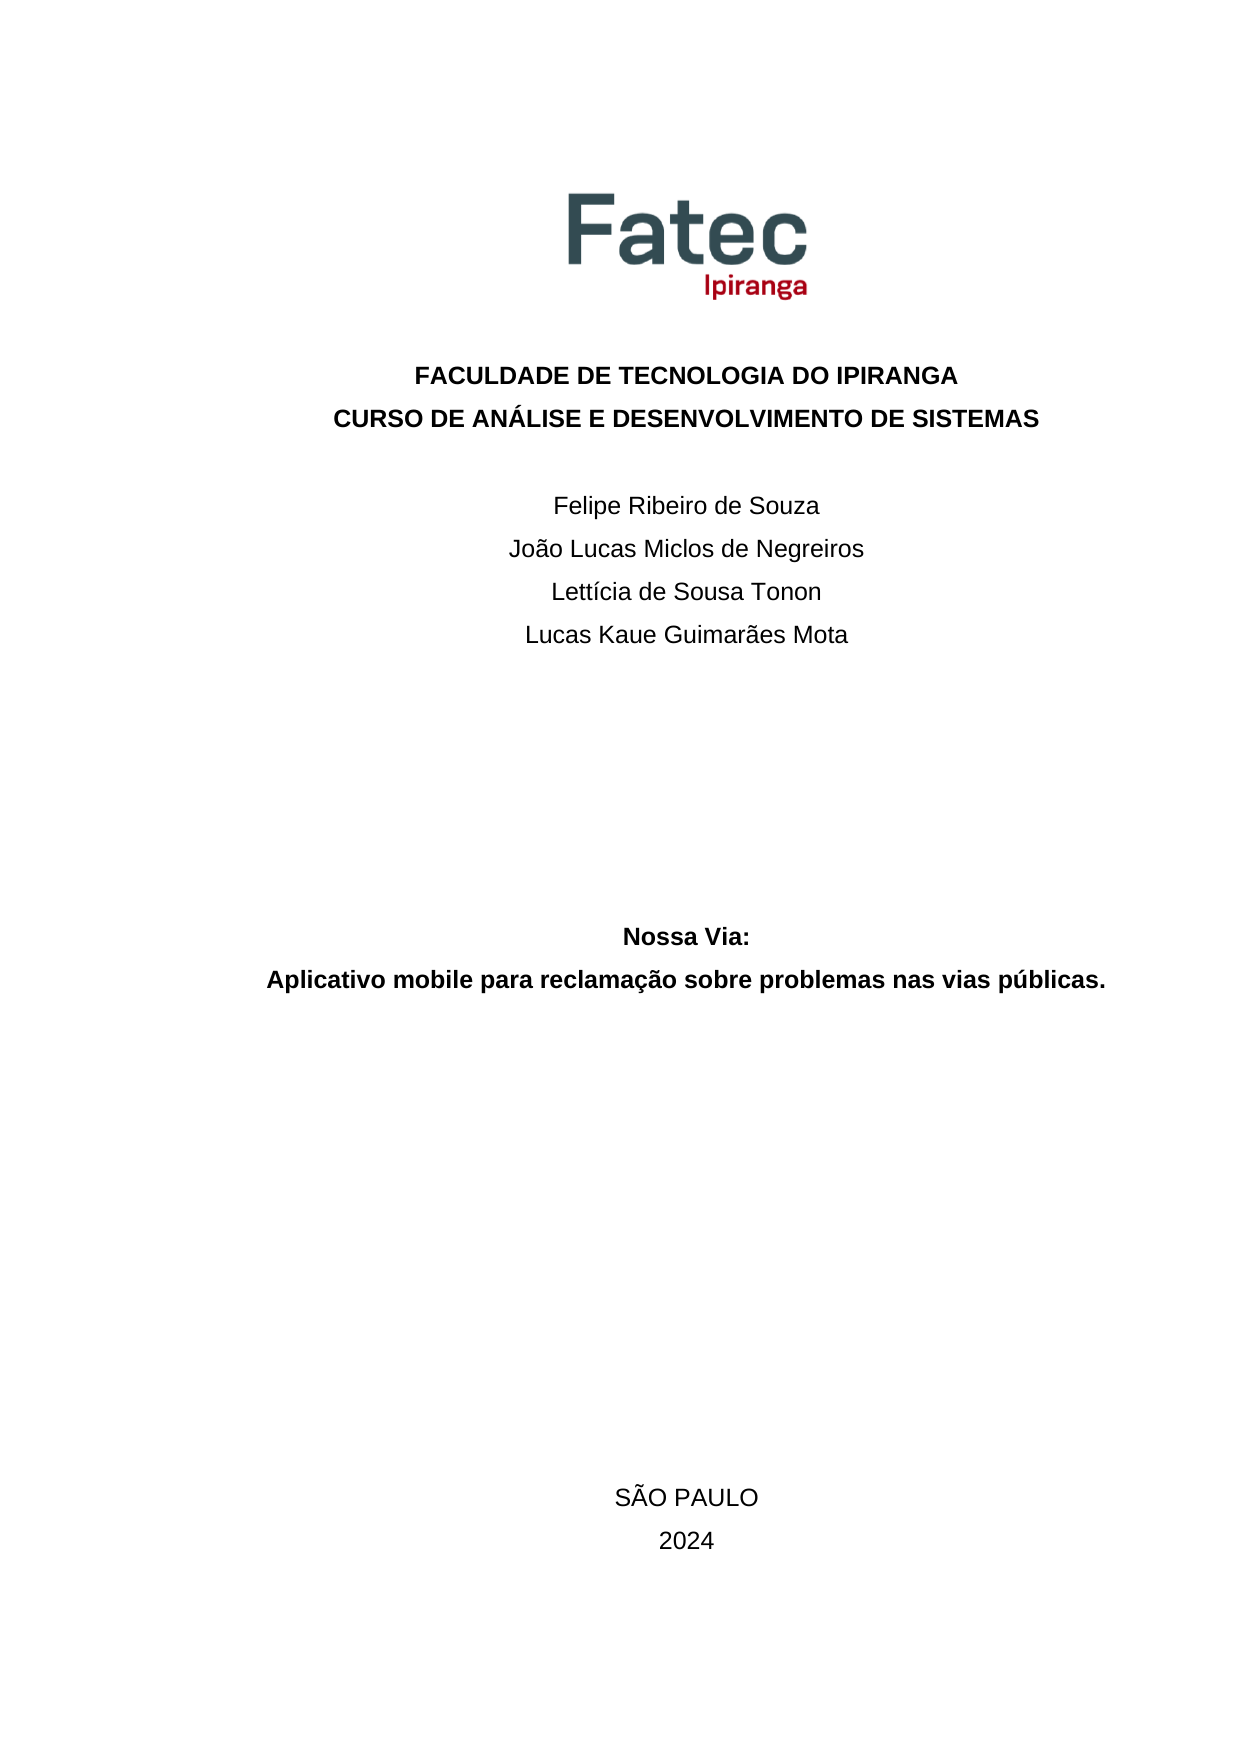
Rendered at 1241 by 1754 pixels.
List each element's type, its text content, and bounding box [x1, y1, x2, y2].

picture [541, 177, 832, 304]
text Felipe Ribeiro de Souza [177, 491, 1122, 519]
text Aplicativo mobile para reclamação sobre problemas nas vias públicas. [177, 965, 1122, 994]
text Nossa Via: [177, 922, 1122, 951]
text CURSO DE ANÁLISE E DESENVOLVIMENTO DE SISTEMAS [177, 404, 1122, 433]
text Lettícia de Sousa Tonon [177, 577, 1122, 606]
text 2024 [177, 1526, 1122, 1554]
text SÃO PAULO [177, 1482, 1122, 1511]
text Lucas Kaue Guimarães Mota [177, 620, 1122, 649]
text João Lucas Miclos de Negreiros [177, 534, 1122, 562]
text FACULDADE DE TECNOLOGIA DO IPIRANGA [177, 361, 1122, 390]
